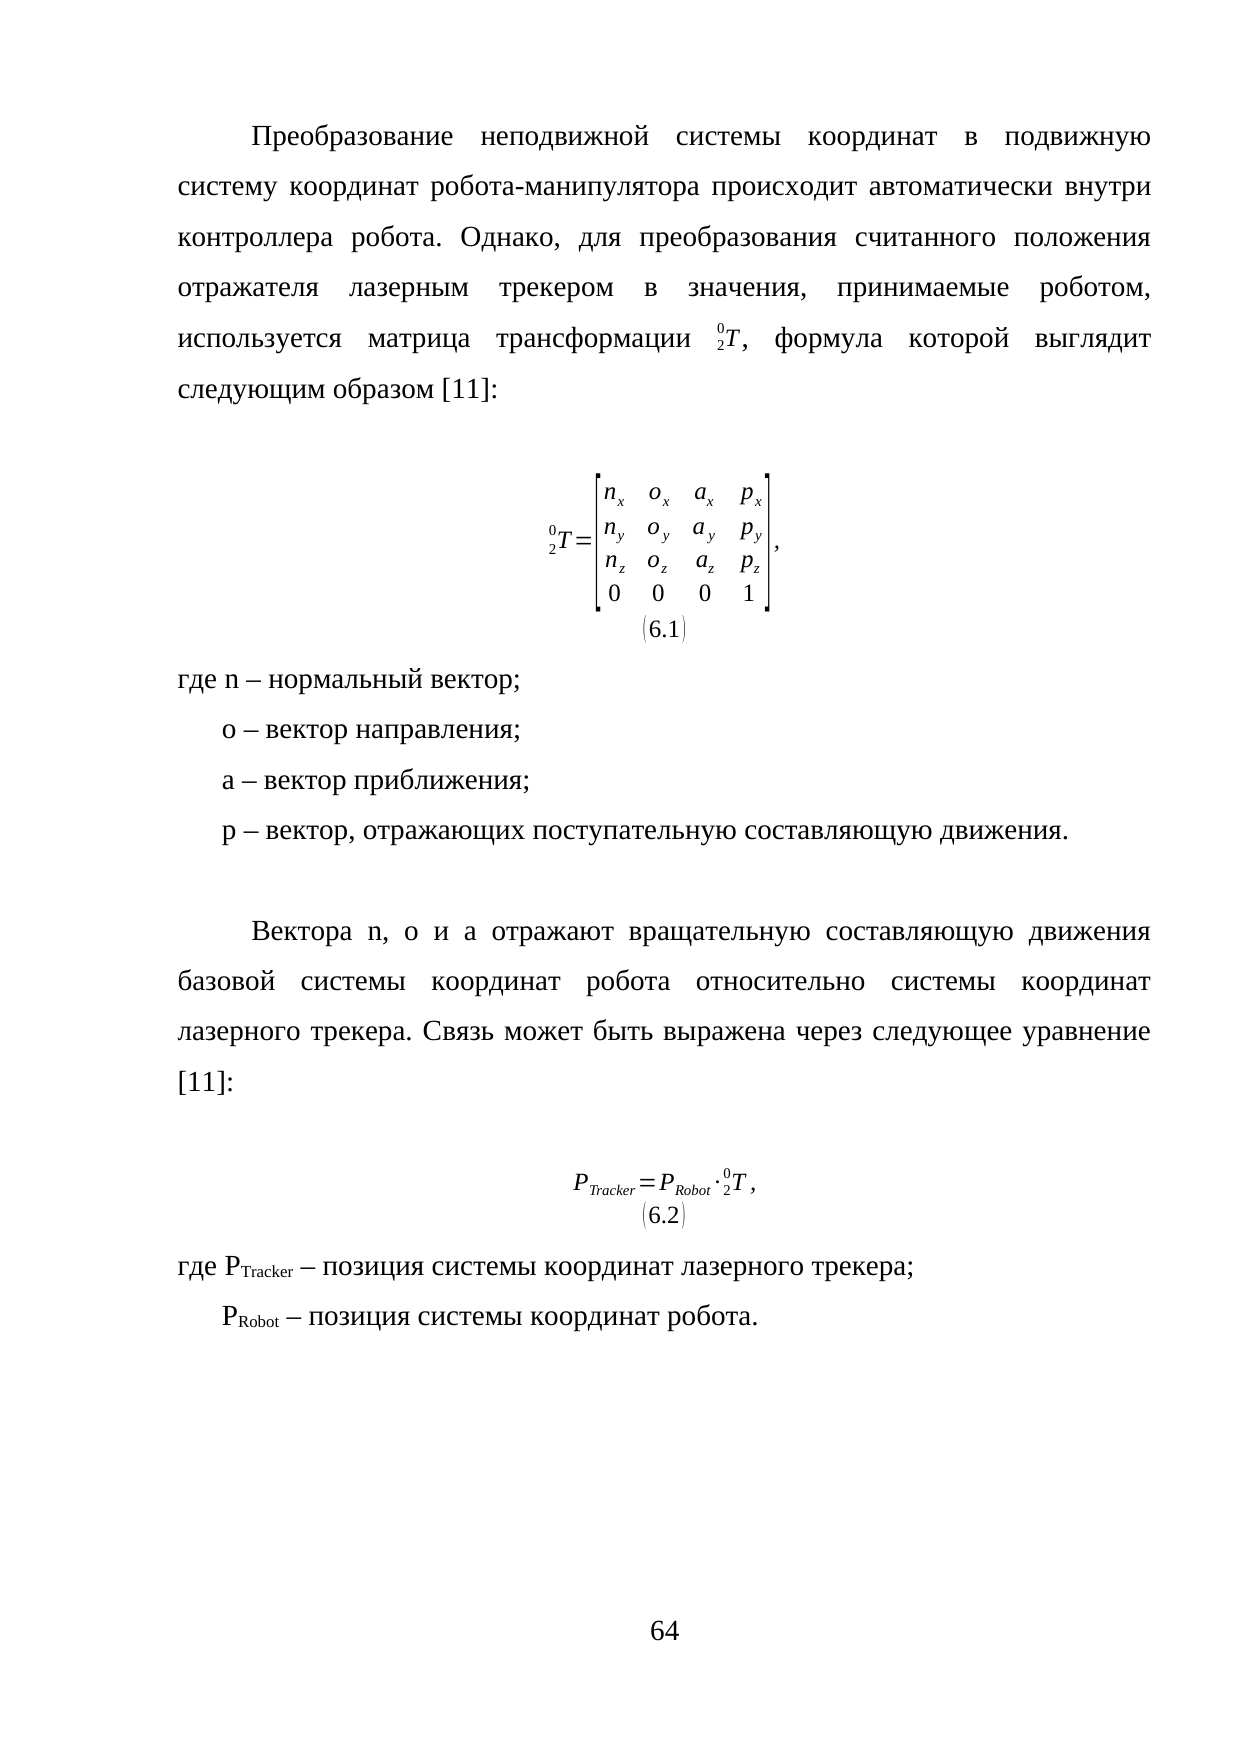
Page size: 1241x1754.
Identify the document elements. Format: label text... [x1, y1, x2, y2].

text o – вектор направления; [177, 711, 1152, 745]
text Преобразование неподвижной системы координат в подвижную систему координат робота-манипулятора происходит автоматически внутри контроллера робота. Однако, для преобразования считанного положения отражателя лазерным трекером в значения, принимаемые роботом, используется матрица трансформации , формула которой выглядит следующим образом [11]: [177, 118, 1152, 404]
text PRobot – позиция системы координат робота. [177, 1298, 1152, 1332]
text a – вектор приближения; [177, 762, 1152, 795]
text p – вектор, отражающих поступательную составляющую движения. [177, 812, 1152, 846]
text где n – нормальный вектор; [177, 661, 1152, 695]
text где PTracker – позиция системы координат лазерного трекера; [177, 1248, 1152, 1281]
text Вектора n, o и а отражают вращательную составляющую движения базовой системы координат робота относительно системы координат лазерного трекера. Связь может быть выражена через следующее уравнение [11]: [177, 913, 1152, 1097]
